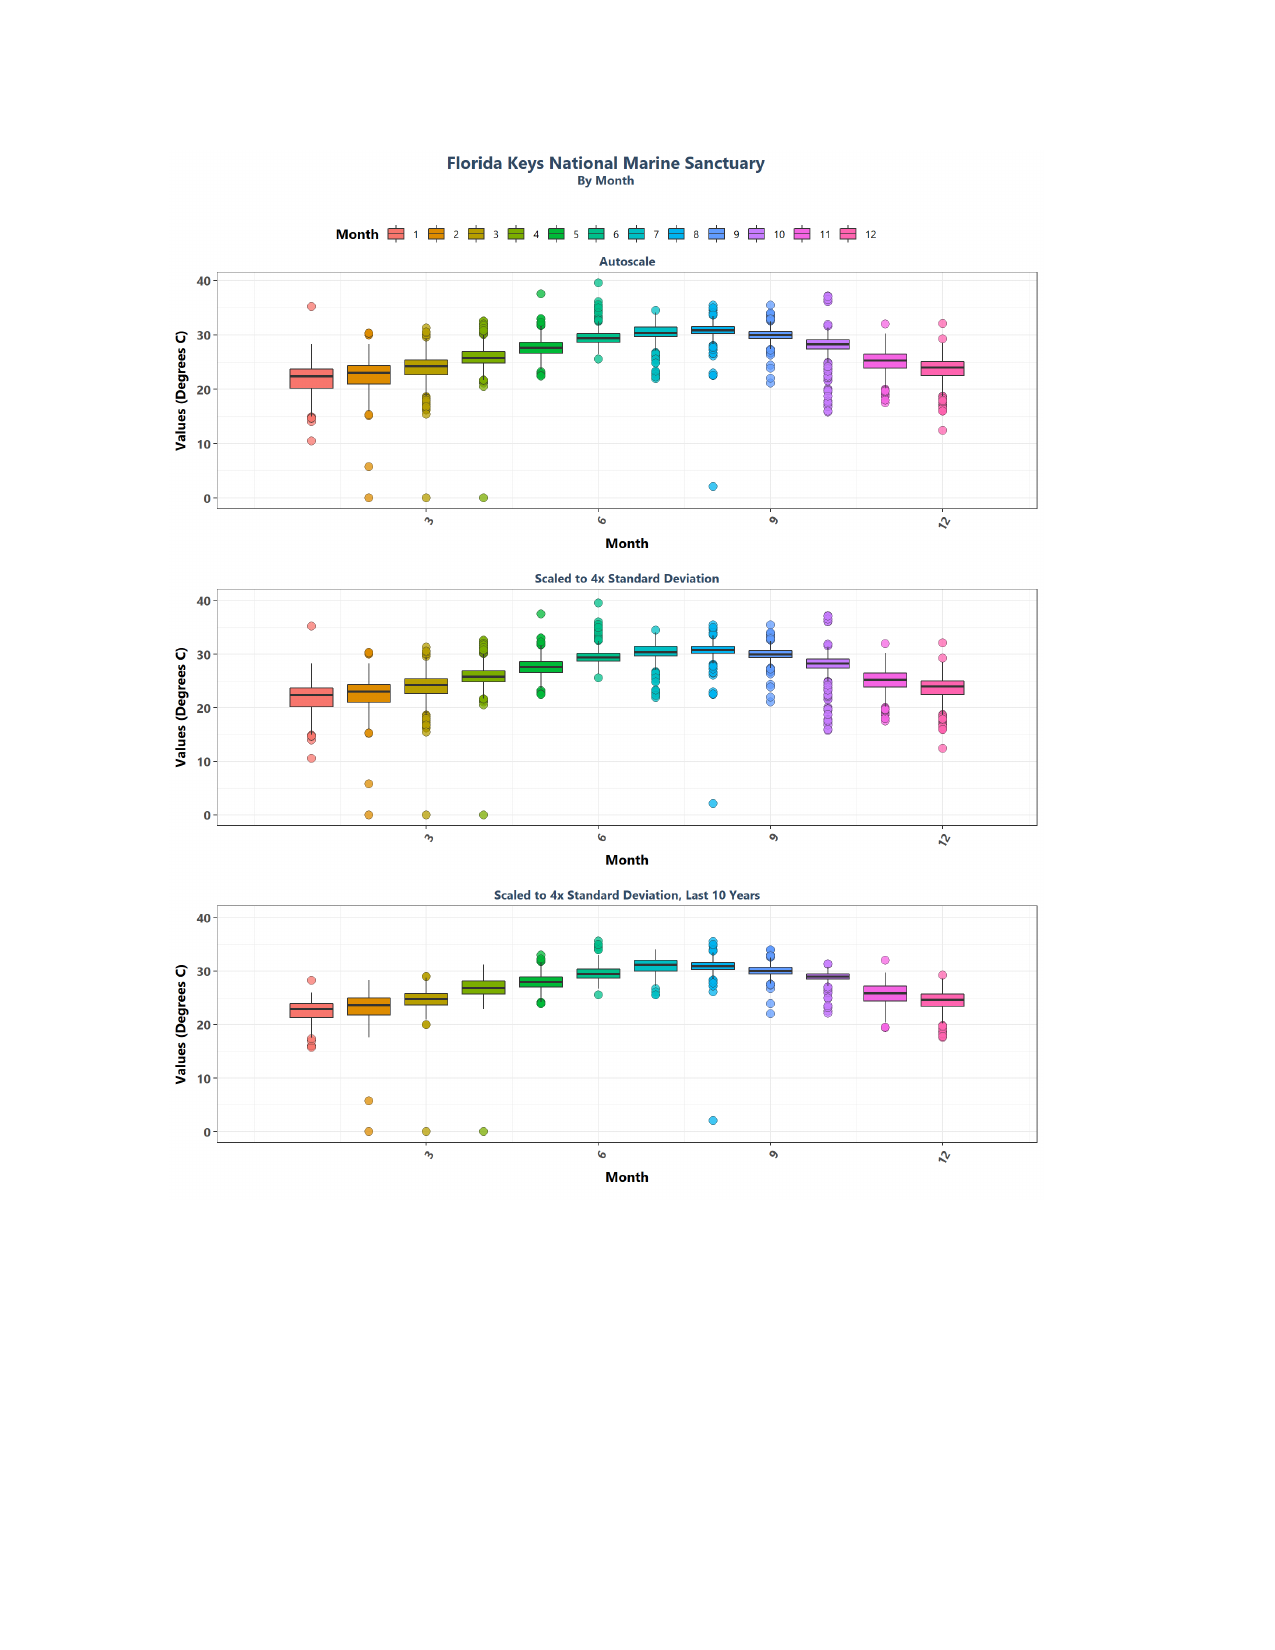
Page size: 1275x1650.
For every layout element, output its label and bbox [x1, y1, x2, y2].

picture [168, 150, 1044, 1200]
